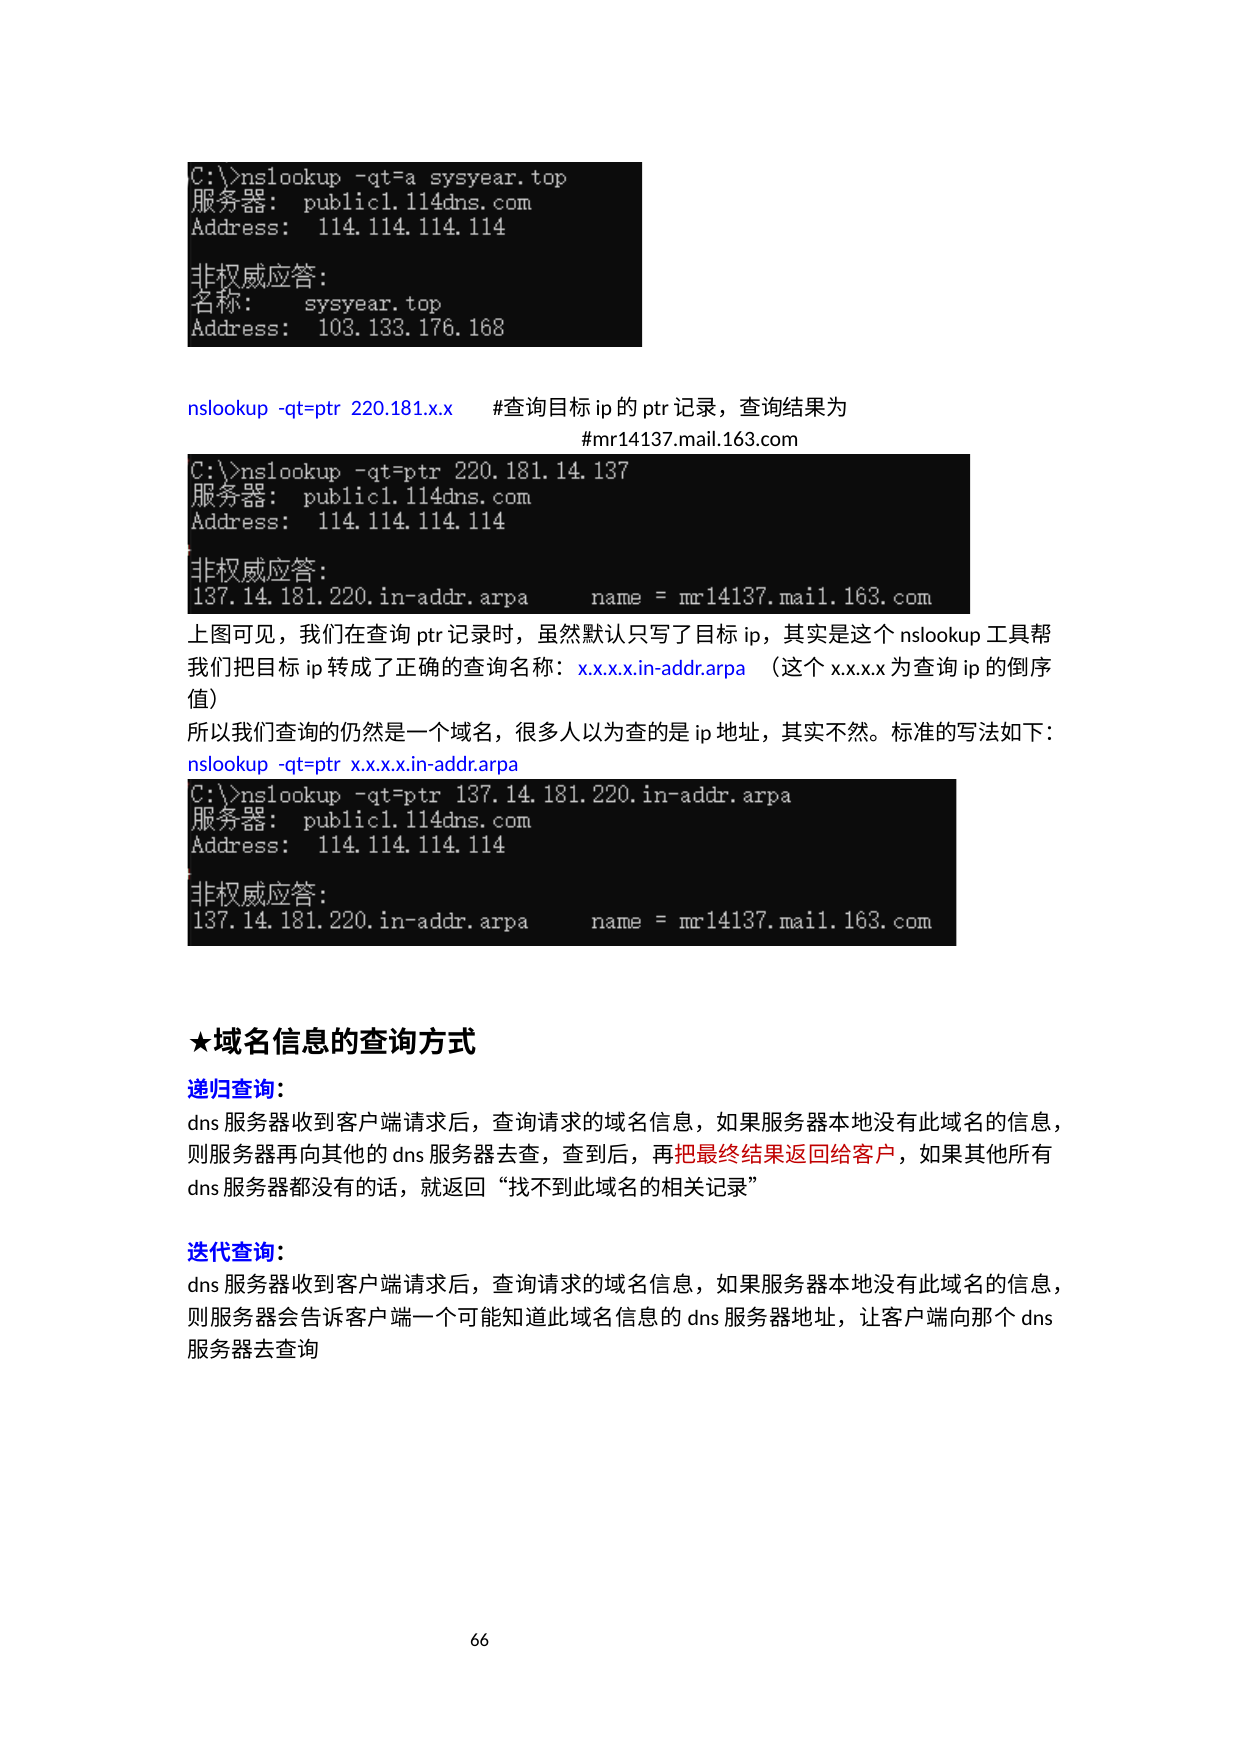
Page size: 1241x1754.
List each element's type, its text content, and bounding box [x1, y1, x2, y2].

text 上图可见，我们在查询ptr记录时，虽然默认只写了目标ip，其实是这个nslookup工具帮我们把目标ip转成了正确的查询名称：x.x.x.x.in-addr.arpa （这个x.x.x.x为查询ip的倒序值） [187, 617, 1053, 714]
text 所以我们查询的仍然是一个域名，很多人以为查的是ip地址，其实不然。标准的写法如下： [187, 714, 1053, 747]
text nslookup -qt=ptr x.x.x.x.in-addr.arpa [187, 747, 1053, 779]
text #mr14137.mail.163.com [537, 422, 1053, 454]
picture [187, 454, 971, 614]
text dns服务器收到客户端请求后，查询请求的域名信息，如果服务器本地没有此域名的信息，则服务器再向其他的dns服务器去查，查到后，再把最终结果返回给客户，如果其他所有dns服务器都没有的话，就返回“找不到此域名的相关记录” [187, 1104, 1053, 1202]
text dns服务器收到客户端请求后，查询请求的域名信息，如果服务器本地没有此域名的信息，则服务器会告诉客户端一个可能知道此域名信息的dns服务器地址，让客户端向那个dns服务器去查询 [187, 1267, 1053, 1364]
text ★域名信息的查询方式 [187, 1007, 1053, 1072]
picture [187, 162, 643, 347]
text nslookup -qt=ptr 220.181.x.x #查询目标ip的ptr记录，查询结果为 [187, 389, 1053, 422]
picture [187, 779, 957, 946]
text 迭代查询： [187, 1234, 1053, 1267]
text 递归查询： [187, 1072, 1053, 1104]
